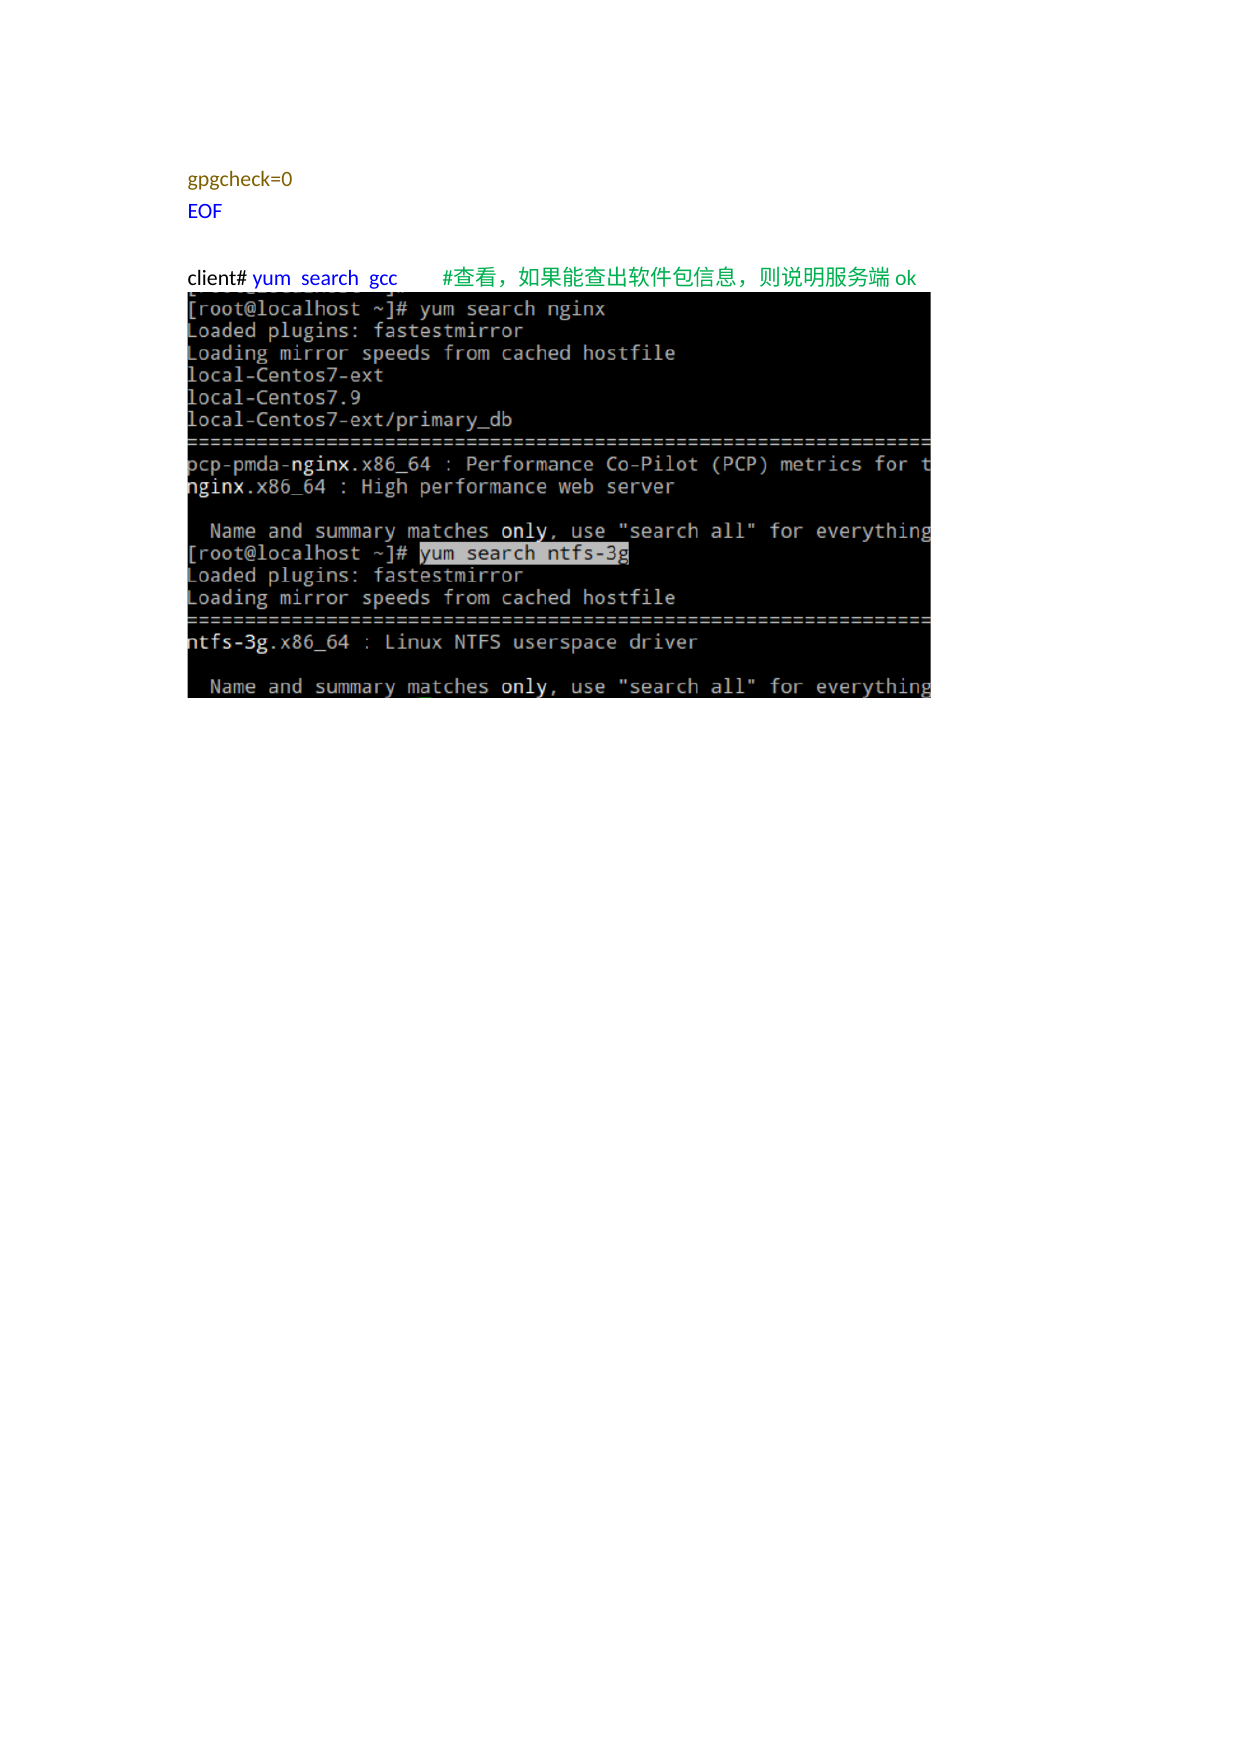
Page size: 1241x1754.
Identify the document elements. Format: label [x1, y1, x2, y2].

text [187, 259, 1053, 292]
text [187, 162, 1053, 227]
picture [187, 292, 931, 698]
